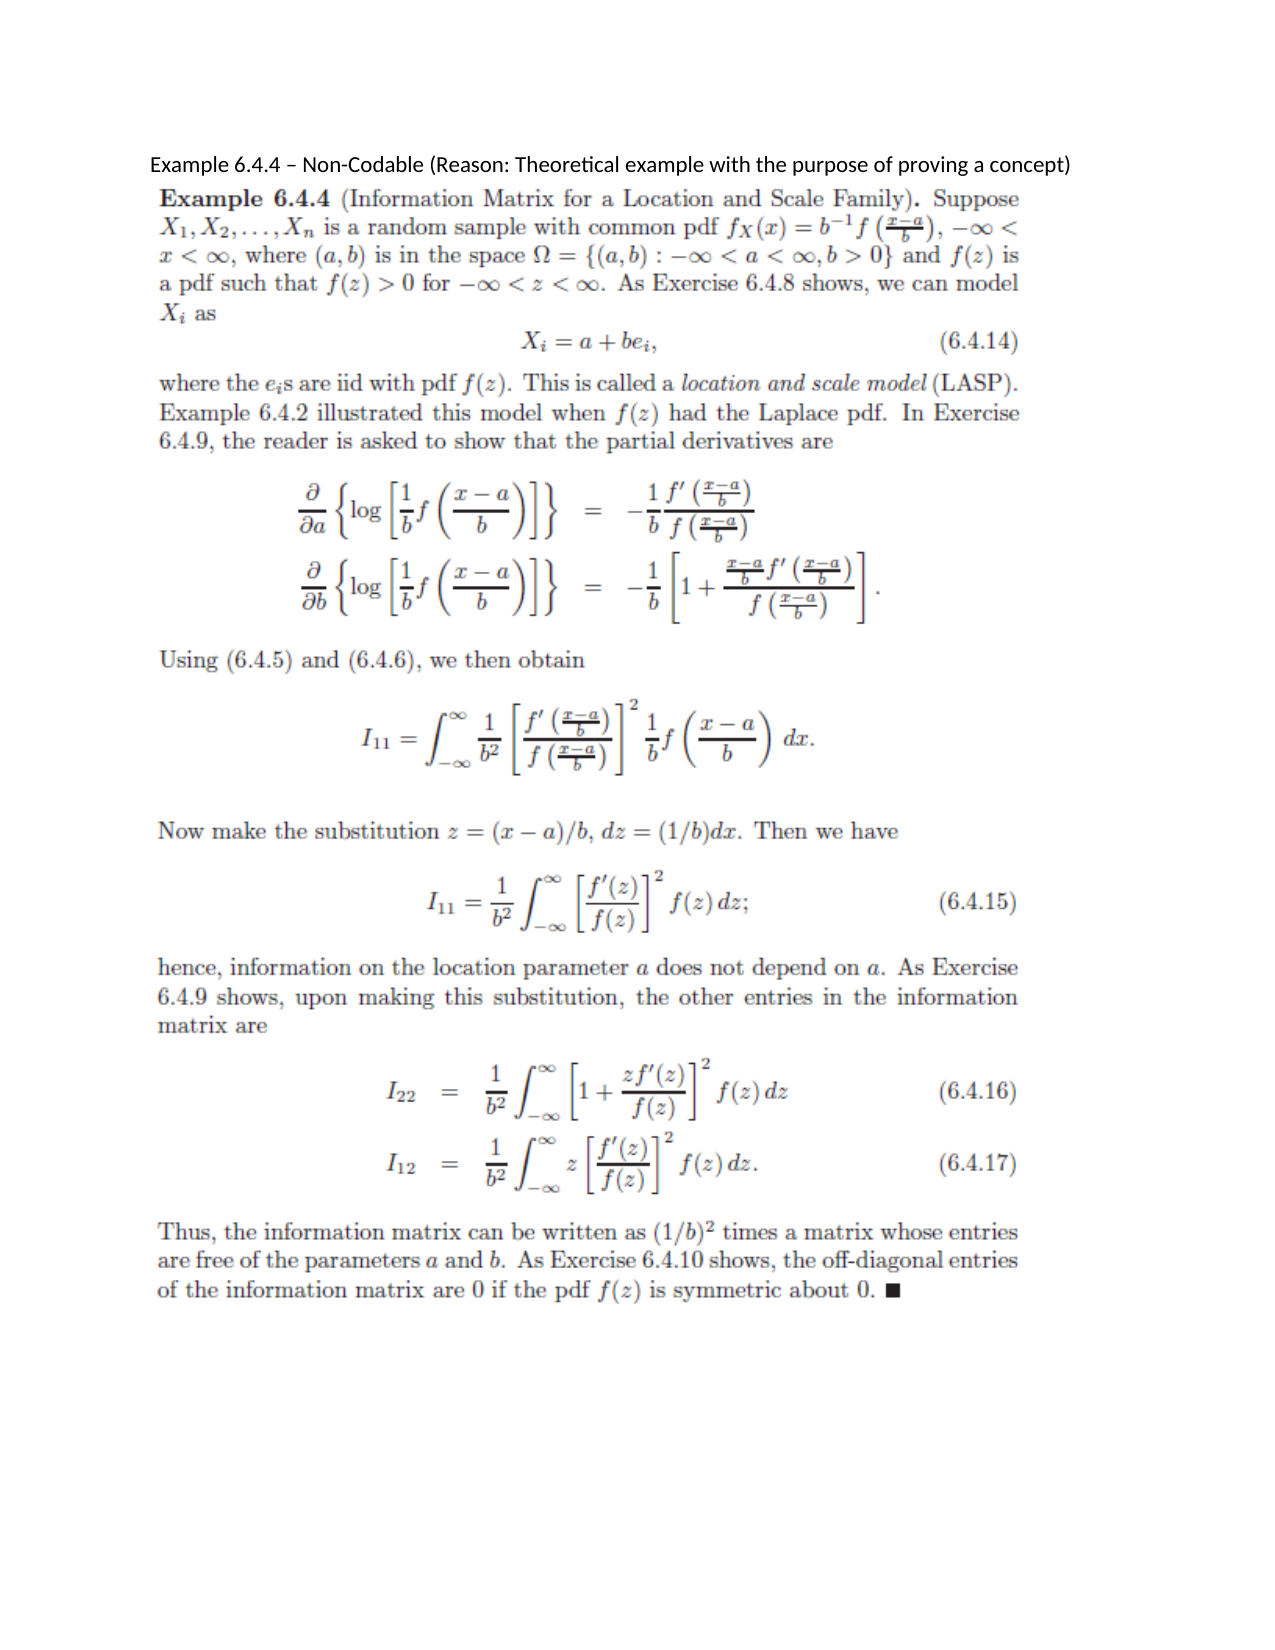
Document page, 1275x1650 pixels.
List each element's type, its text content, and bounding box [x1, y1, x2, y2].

picture [150, 180, 1030, 807]
picture [150, 814, 1041, 1315]
